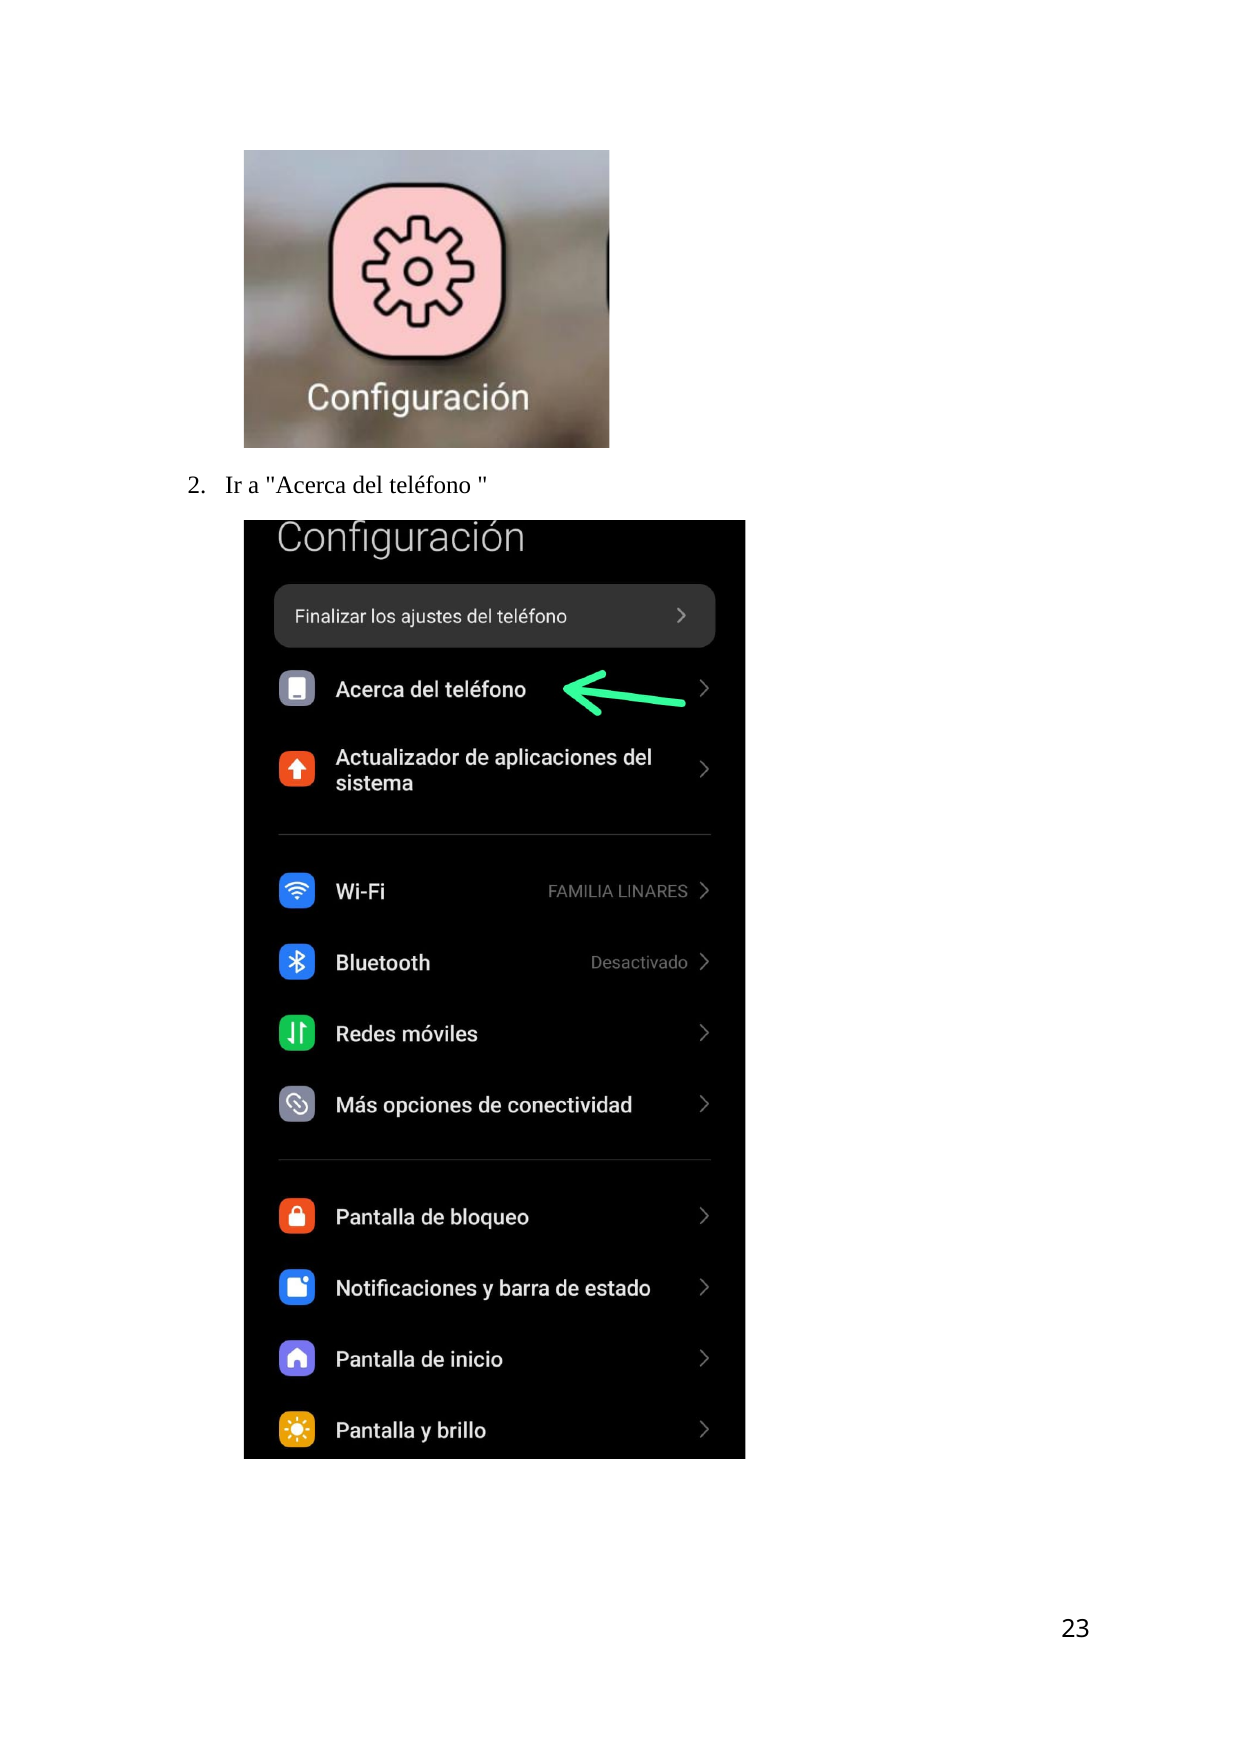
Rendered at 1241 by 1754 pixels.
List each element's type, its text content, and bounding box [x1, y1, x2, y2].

list Ir a "Acerca del teléfono " [187, 470, 1090, 499]
